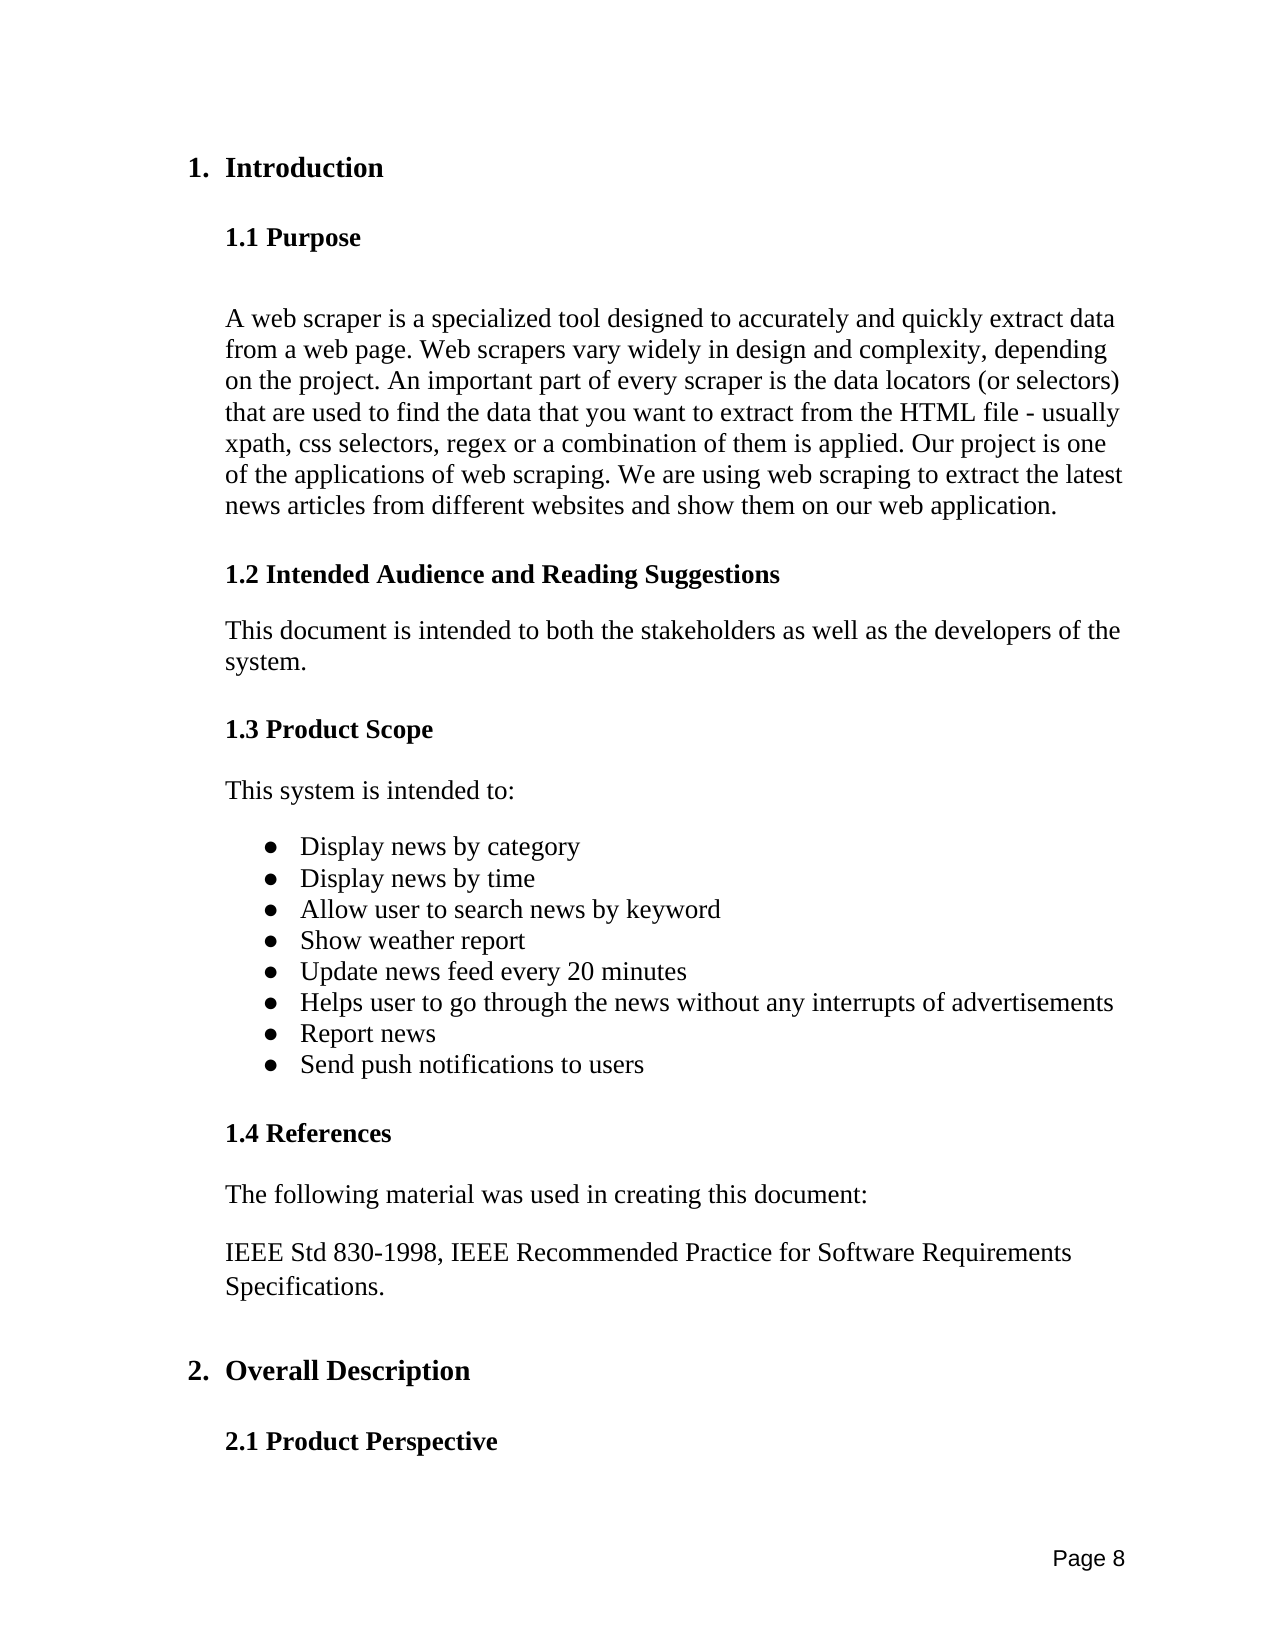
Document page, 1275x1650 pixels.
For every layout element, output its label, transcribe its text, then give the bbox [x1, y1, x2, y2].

list Allow user to search news by keyword [262, 893, 1125, 924]
subtitle 1.4 References [150, 1117, 1125, 1148]
list Send push notifications to users [262, 1048, 1125, 1080]
subtitle 1.2 Intended Audience and Reading Suggestions [150, 558, 1125, 589]
list Display news by time [262, 862, 1125, 893]
text IEEE Std 830-1998, IEEE Recommended Practice for Software Requirements Specifications. [225, 1236, 1125, 1301]
list Show weather report [262, 924, 1125, 955]
text A web scraper is a specialized tool designed to accurately and quickly extract data from a web page. Web scrapers vary widely in design and complexity, depending on the project. An important part of every scraper is the data locators (or selectors) that are used to find the data that you want to extract from the HTML file - usually xpath, css selectors, regex or a combination of them is applied. Our project is one of the applications of web scraping. We are using web scraping to extract the latest news articles from different websites and show them on our web application. [225, 302, 1125, 520]
list Update news feed every 20 minutes [262, 955, 1125, 986]
subtitle 1.1 Purpose [150, 221, 1125, 252]
subtitle Introduction [187, 150, 1125, 183]
subtitle 2.1 Product Perspective [150, 1424, 1125, 1456]
text This document is intended to both the stakeholders as well as the developers of the system. [225, 614, 1125, 676]
list Report news [262, 1017, 1125, 1048]
text This system is intended to: [150, 774, 1125, 806]
subtitle Overall Description [187, 1353, 1125, 1387]
subtitle 1.3 Product Scope [150, 714, 1125, 745]
text The following material was used in creating this document: [150, 1178, 1125, 1209]
list Helps user to go through the news without any interrupts of advertisements [262, 986, 1125, 1017]
list Display news by category [262, 831, 1125, 862]
